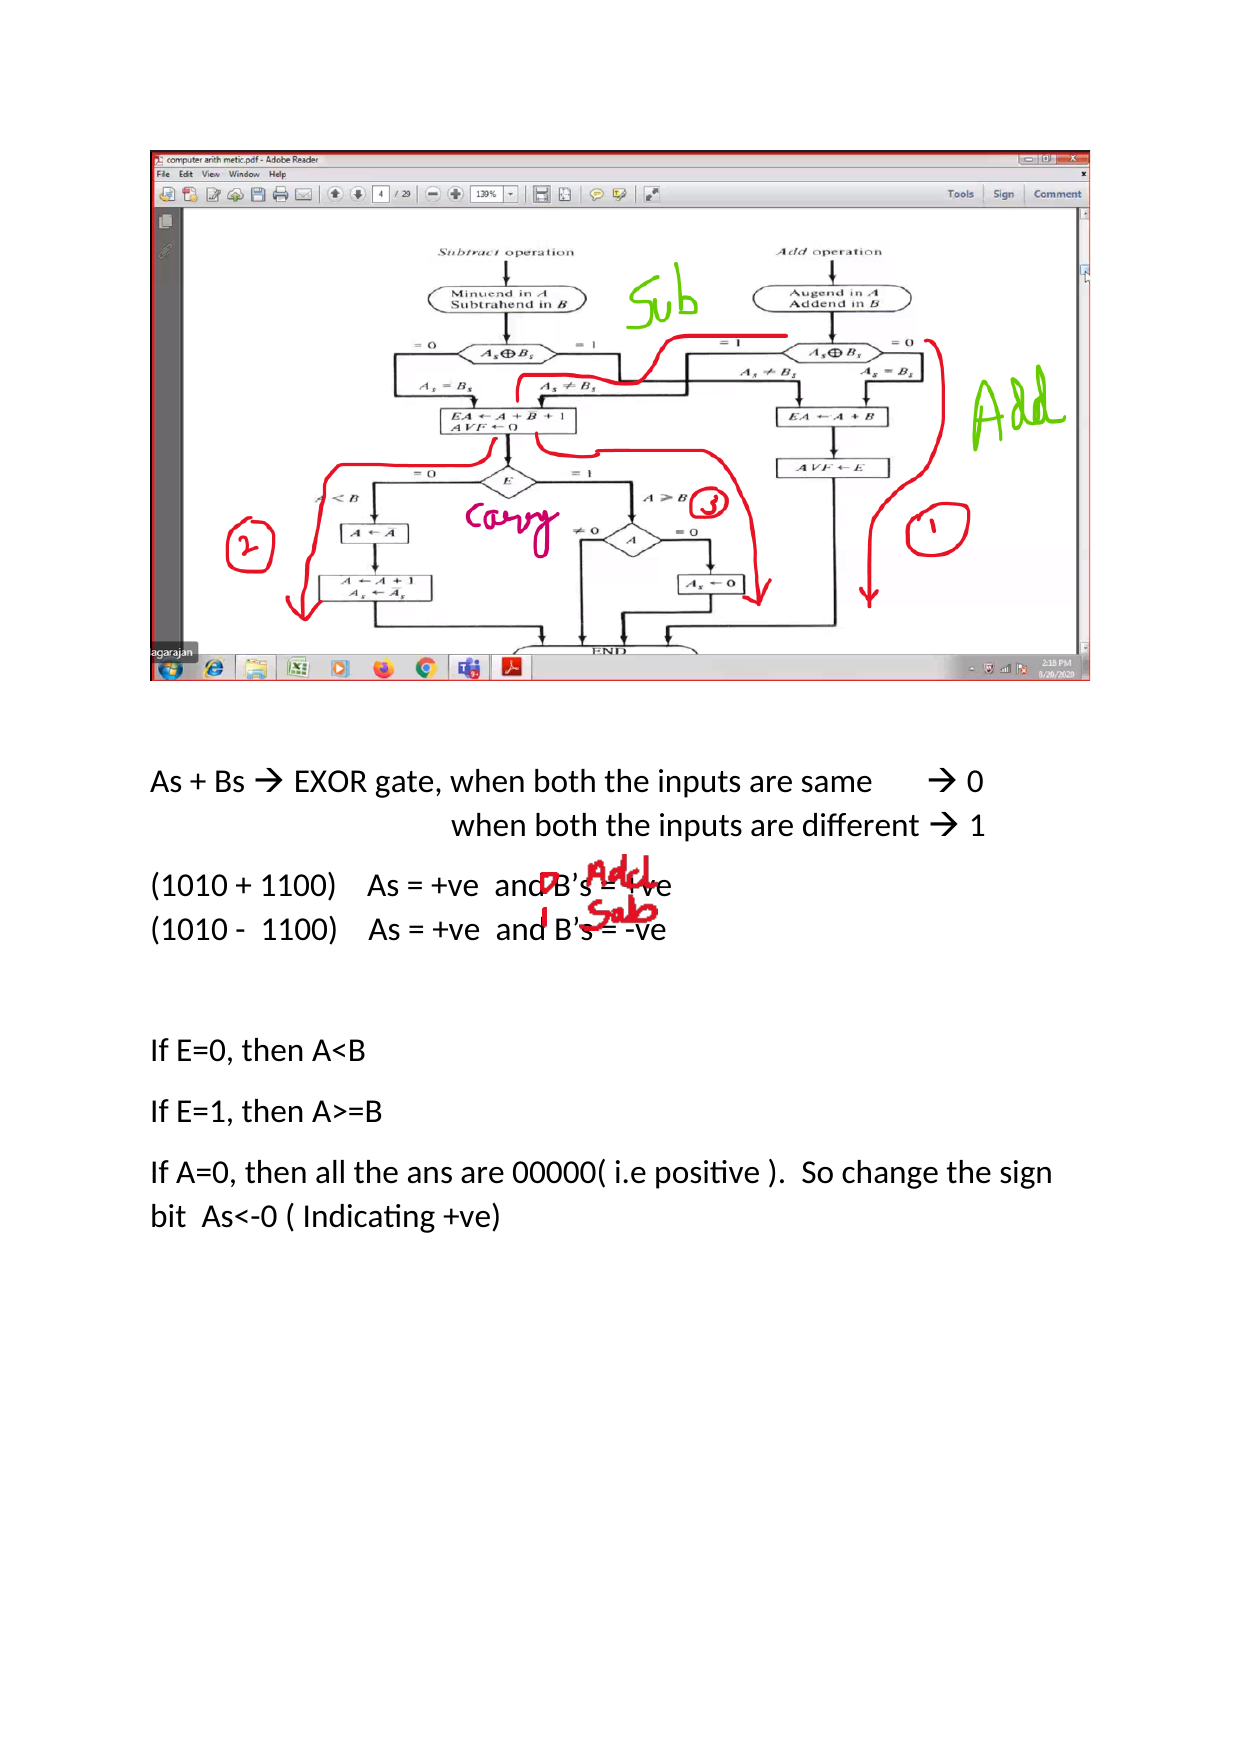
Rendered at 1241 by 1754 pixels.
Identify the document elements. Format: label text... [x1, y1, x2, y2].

text (1010 + 1100) As = +ve and B’s = +ve (1010 - 1100) As = +ve and B’s = -ve [150, 864, 1090, 949]
text If E=1, then A>=B [150, 1090, 1090, 1131]
picture [542, 907, 547, 928]
text If E=0, then A<B [150, 1029, 1090, 1070]
text If A=0, then all the ans are 00000( i.e positive ). So change the sign bit As<-0 ( Indicating +ve) [150, 1151, 1090, 1235]
picture [579, 854, 658, 931]
text As + Bs EXOR gate, when both the inputs are same 0 when both the inputs are different 1 [150, 760, 1090, 844]
picture [150, 150, 1091, 681]
picture [540, 872, 559, 894]
